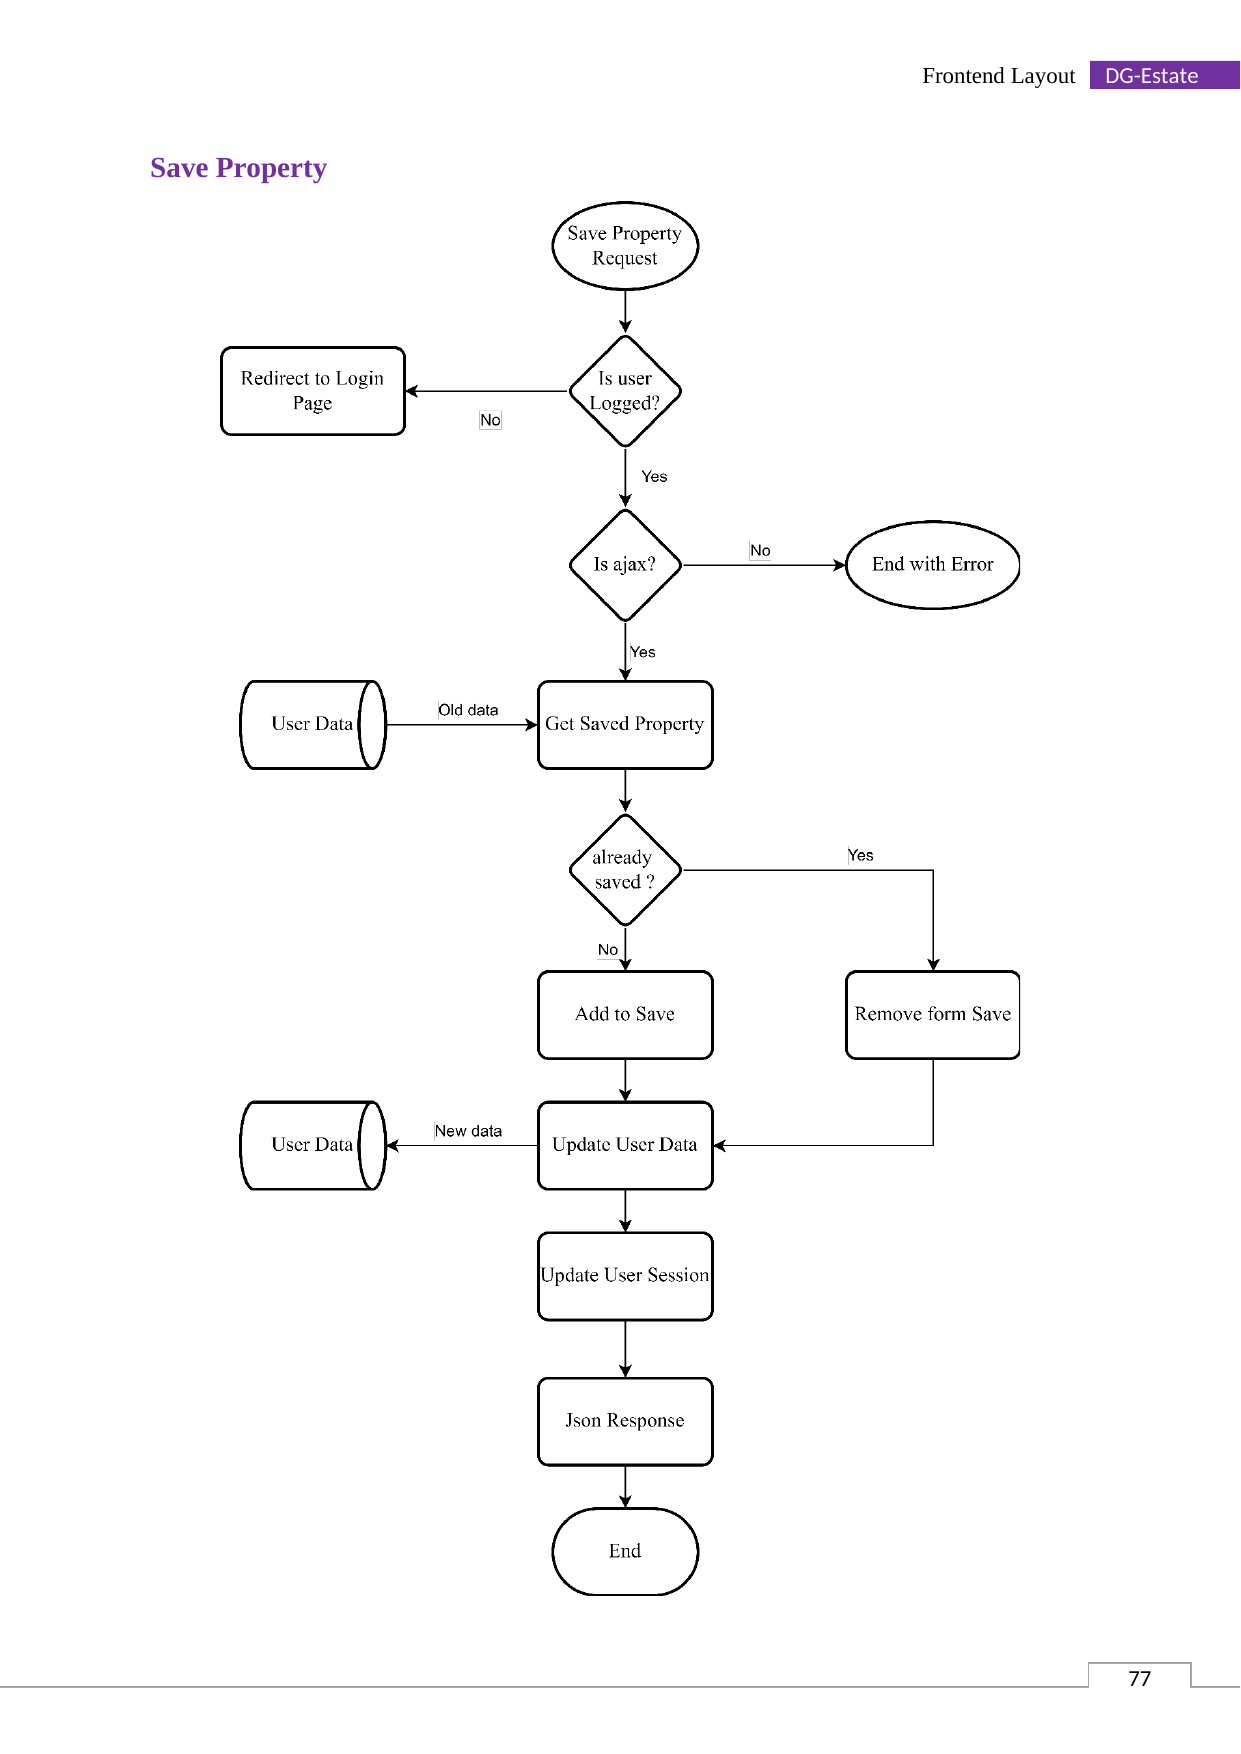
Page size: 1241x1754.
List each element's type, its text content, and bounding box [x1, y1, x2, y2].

picture [219, 200, 1021, 1596]
title Save Property [150, 150, 1090, 183]
